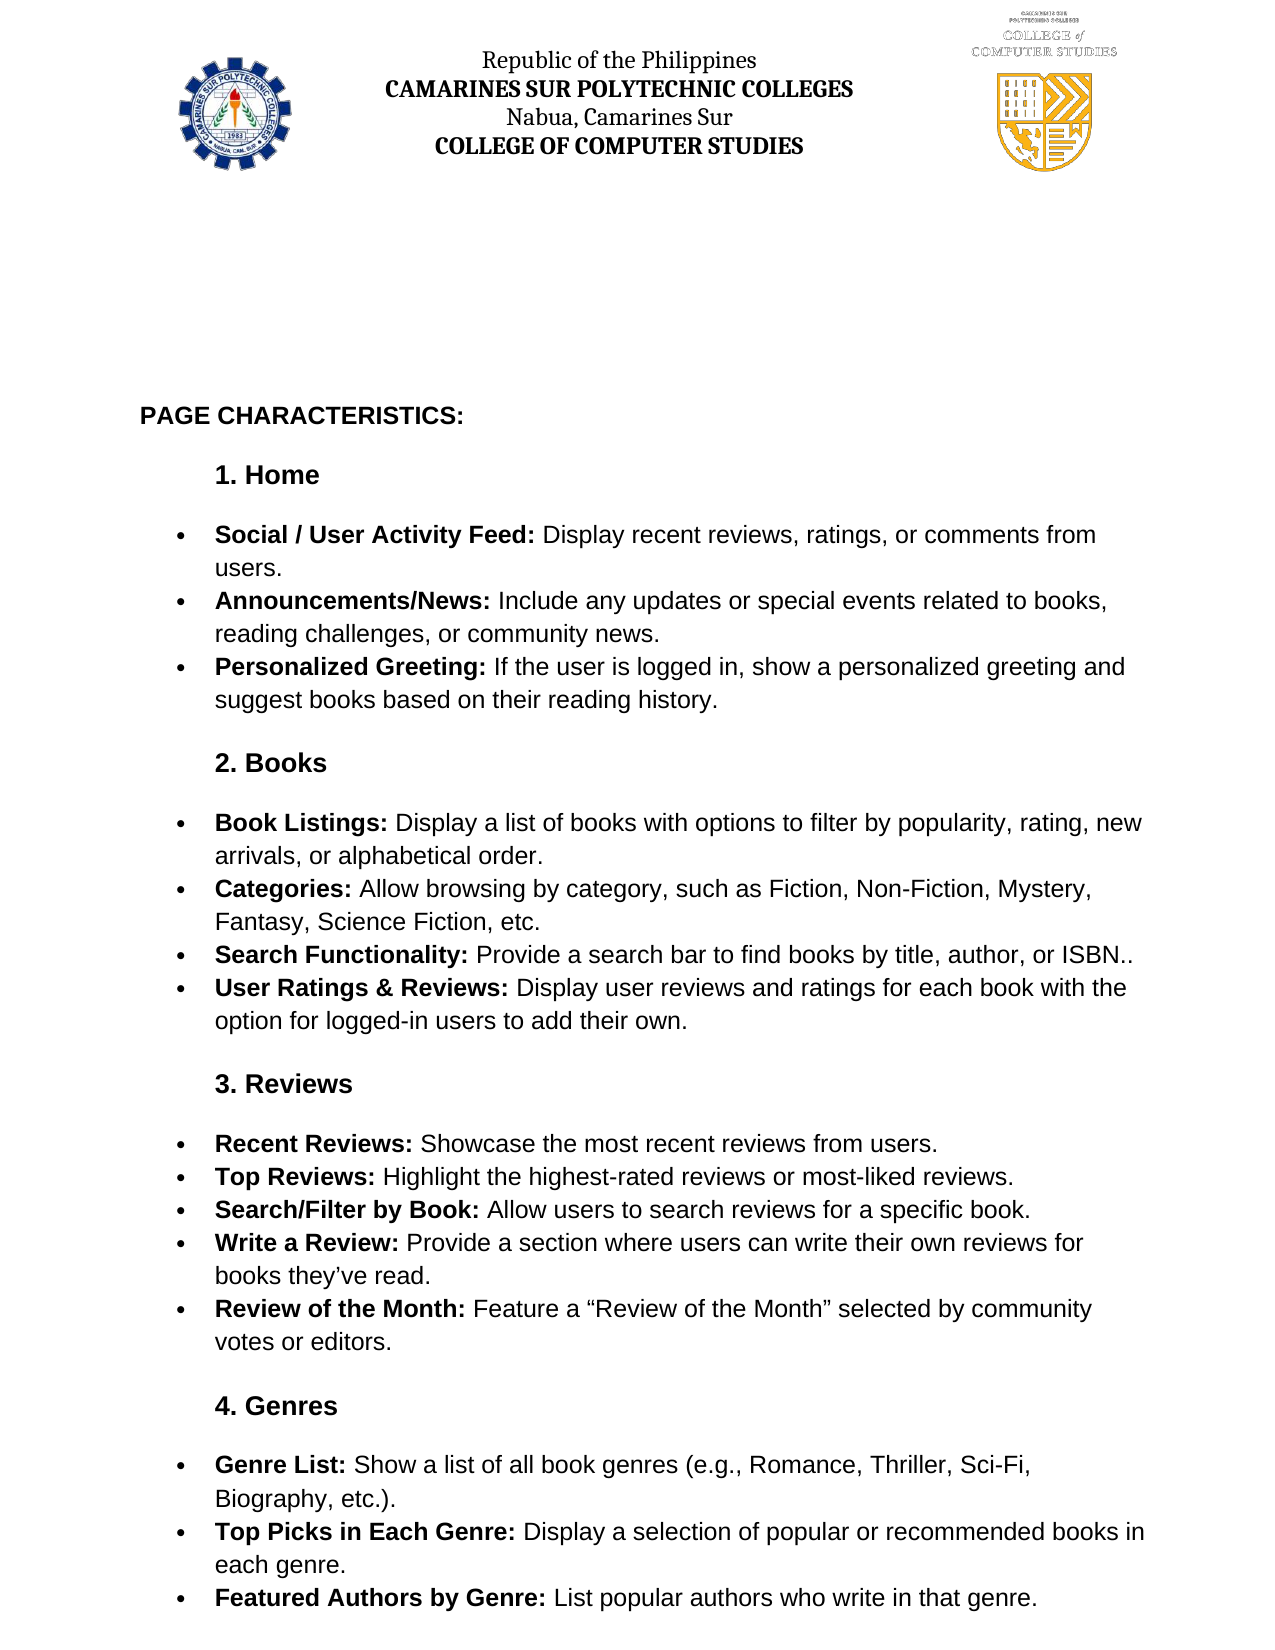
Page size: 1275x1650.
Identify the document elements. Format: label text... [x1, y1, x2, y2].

list Recent Reviews: Showcase the most recent reviews from users. [177, 1129, 1146, 1158]
list Write a Review: Provide a section where users can write their own reviews for books they’ve read. [177, 1228, 1146, 1290]
picture [947, 0, 1141, 190]
subtitle 2. Books [139, 747, 1146, 778]
list Top Reviews: Highlight the highest-rated reviews or most-liked reviews. [177, 1162, 1146, 1191]
list Social / User Activity Feed: Display recent reviews, ratings, or comments from users. [177, 520, 1146, 582]
list Top Picks in Each Genre: Display a selection of popular or recommended books in each genre. [177, 1517, 1146, 1578]
list Personalized Greeting: If the user is logged in, show a personalized greeting and suggest books based on their reading history. [177, 652, 1146, 714]
list Genre List: Show a list of all book genres (e.g., Romance, Thriller, Sci-Fi, Biography, etc.). [177, 1451, 1146, 1512]
list Book Listings: Display a list of books with options to filter by popularity, rating, new arrivals, or alphabetical order. [177, 808, 1146, 870]
picture [173, 51, 297, 175]
list Review of the Month: Feature a “Review of the Month” selected by community votes or editors. [177, 1294, 1146, 1356]
list Featured Authors by Genre: List popular authors who write in that genre. [177, 1583, 1146, 1611]
text PAGE CHARACTERISTICS: [139, 401, 1146, 429]
list User Ratings & Reviews: Display user reviews and ratings for each book with the option for logged-in users to add their own. [177, 973, 1146, 1035]
subtitle 4. Genres [139, 1389, 1146, 1421]
list Announcements/News: Include any updates or special events related to books, reading challenges, or community news. [177, 586, 1146, 648]
list Search Functionality: Provide a search bar to find books by title, author, or ISBN.. [177, 940, 1146, 969]
list Search/Filter by Book: Allow users to search reviews for a specific book. [177, 1195, 1146, 1224]
text 1. Home [169, 459, 1146, 490]
subtitle 3. Reviews [139, 1068, 1146, 1099]
list Categories: Allow browsing by category, such as Fiction, Non-Fiction, Mystery, Fantasy, Science Fiction, etc. [177, 874, 1146, 936]
